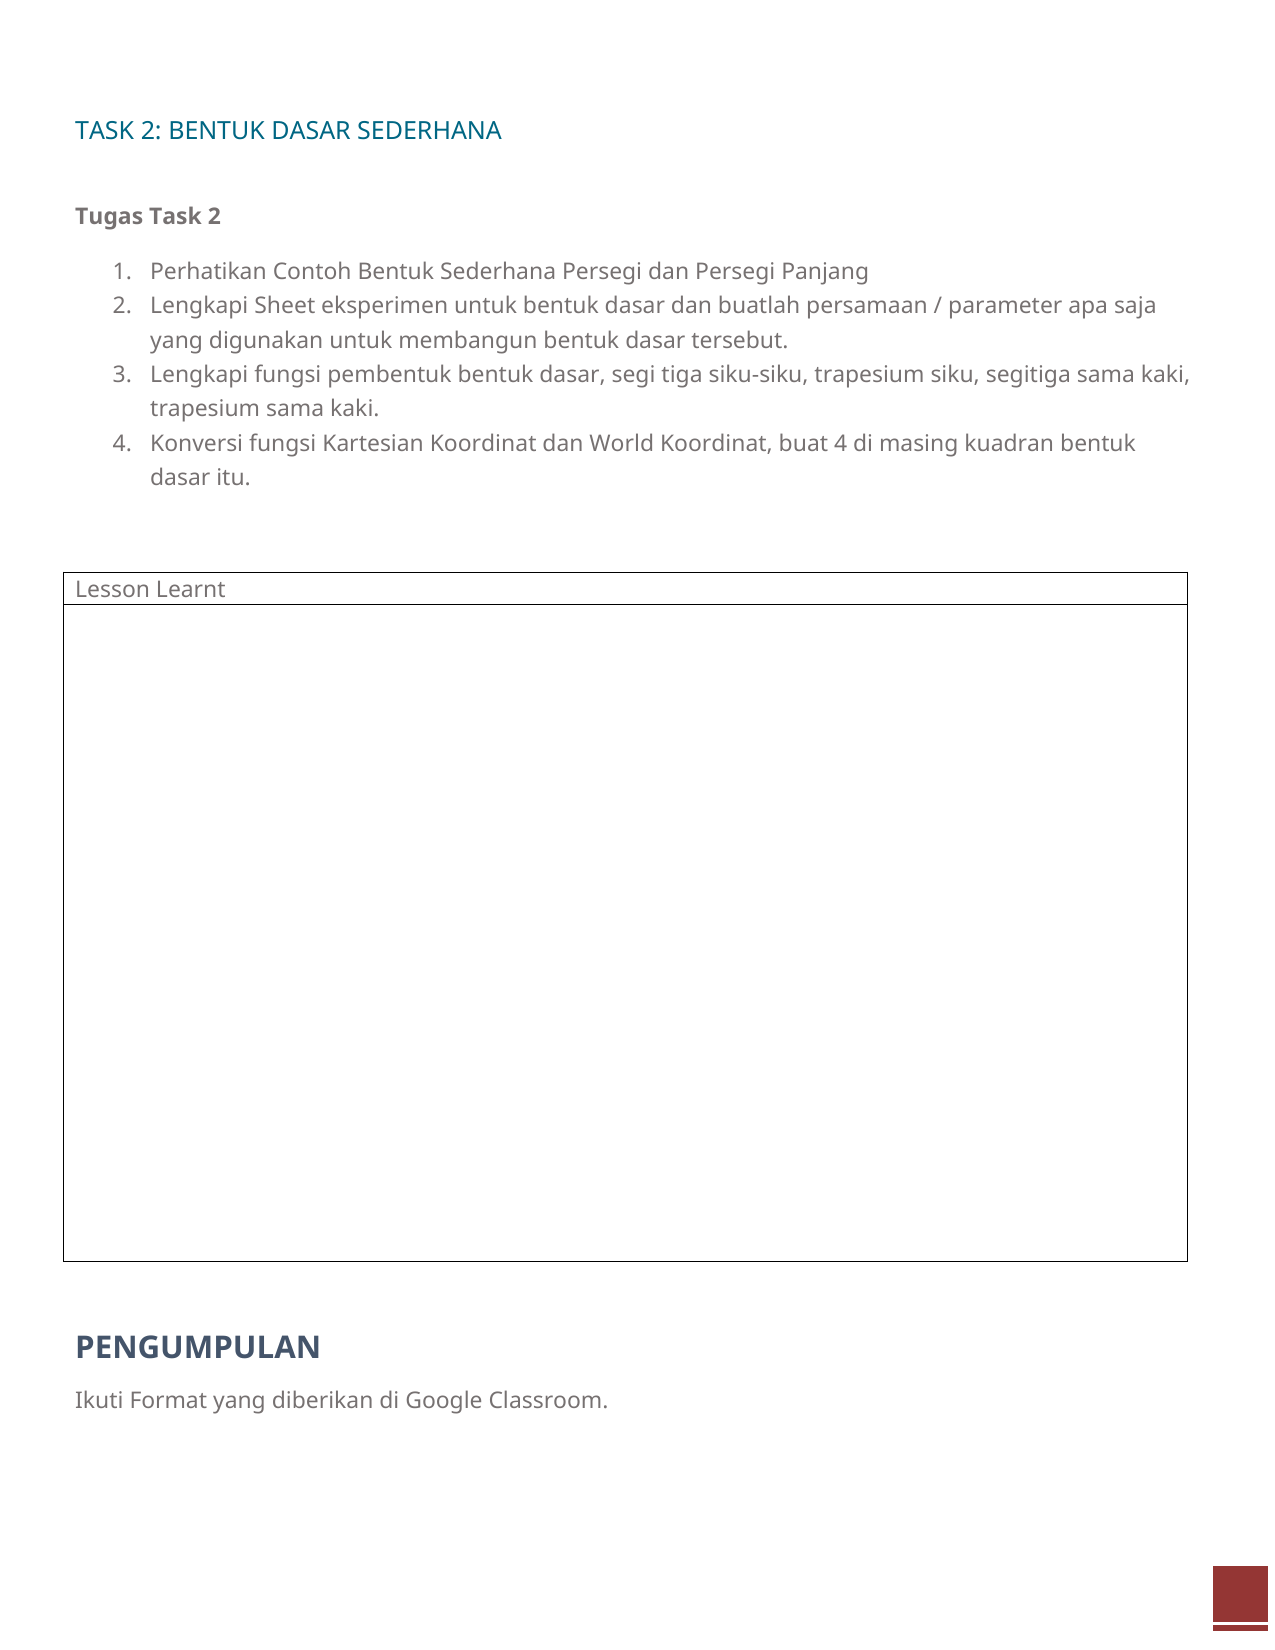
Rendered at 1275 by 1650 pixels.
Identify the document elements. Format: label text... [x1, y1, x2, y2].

list Lengkapi fungsi pembentuk bentuk dasar, segi tiga siku-siku, trapesium siku, segitiga sama kaki, trapesium sama kaki. [112, 358, 1200, 424]
text Tugas Task 2 [75, 200, 1200, 231]
text Ikuti Format yang diberikan di Google Classroom. [75, 1384, 1200, 1415]
list Lengkapi Sheet eksperimen untuk bentuk dasar dan buatlah persamaan / parameter apa saja yang digunakan untuk membangun bentuk dasar tersebut. [112, 289, 1200, 355]
list Konversi fungsi Kartesian Koordinat dan World Koordinat, buat 4 di masing kuadran bentuk dasar itu. [112, 427, 1200, 492]
table_cell [64, 605, 1187, 1261]
table_header Lesson Learnt [64, 573, 1187, 604]
list Perhatikan Contoh Bentuk Sederhana Persegi dan Persegi Panjang [112, 255, 1200, 286]
subtitle PENGUMPULAN [75, 1325, 1200, 1367]
subtitle Task 2: Bentuk Dasar Sederhana [75, 112, 1200, 146]
